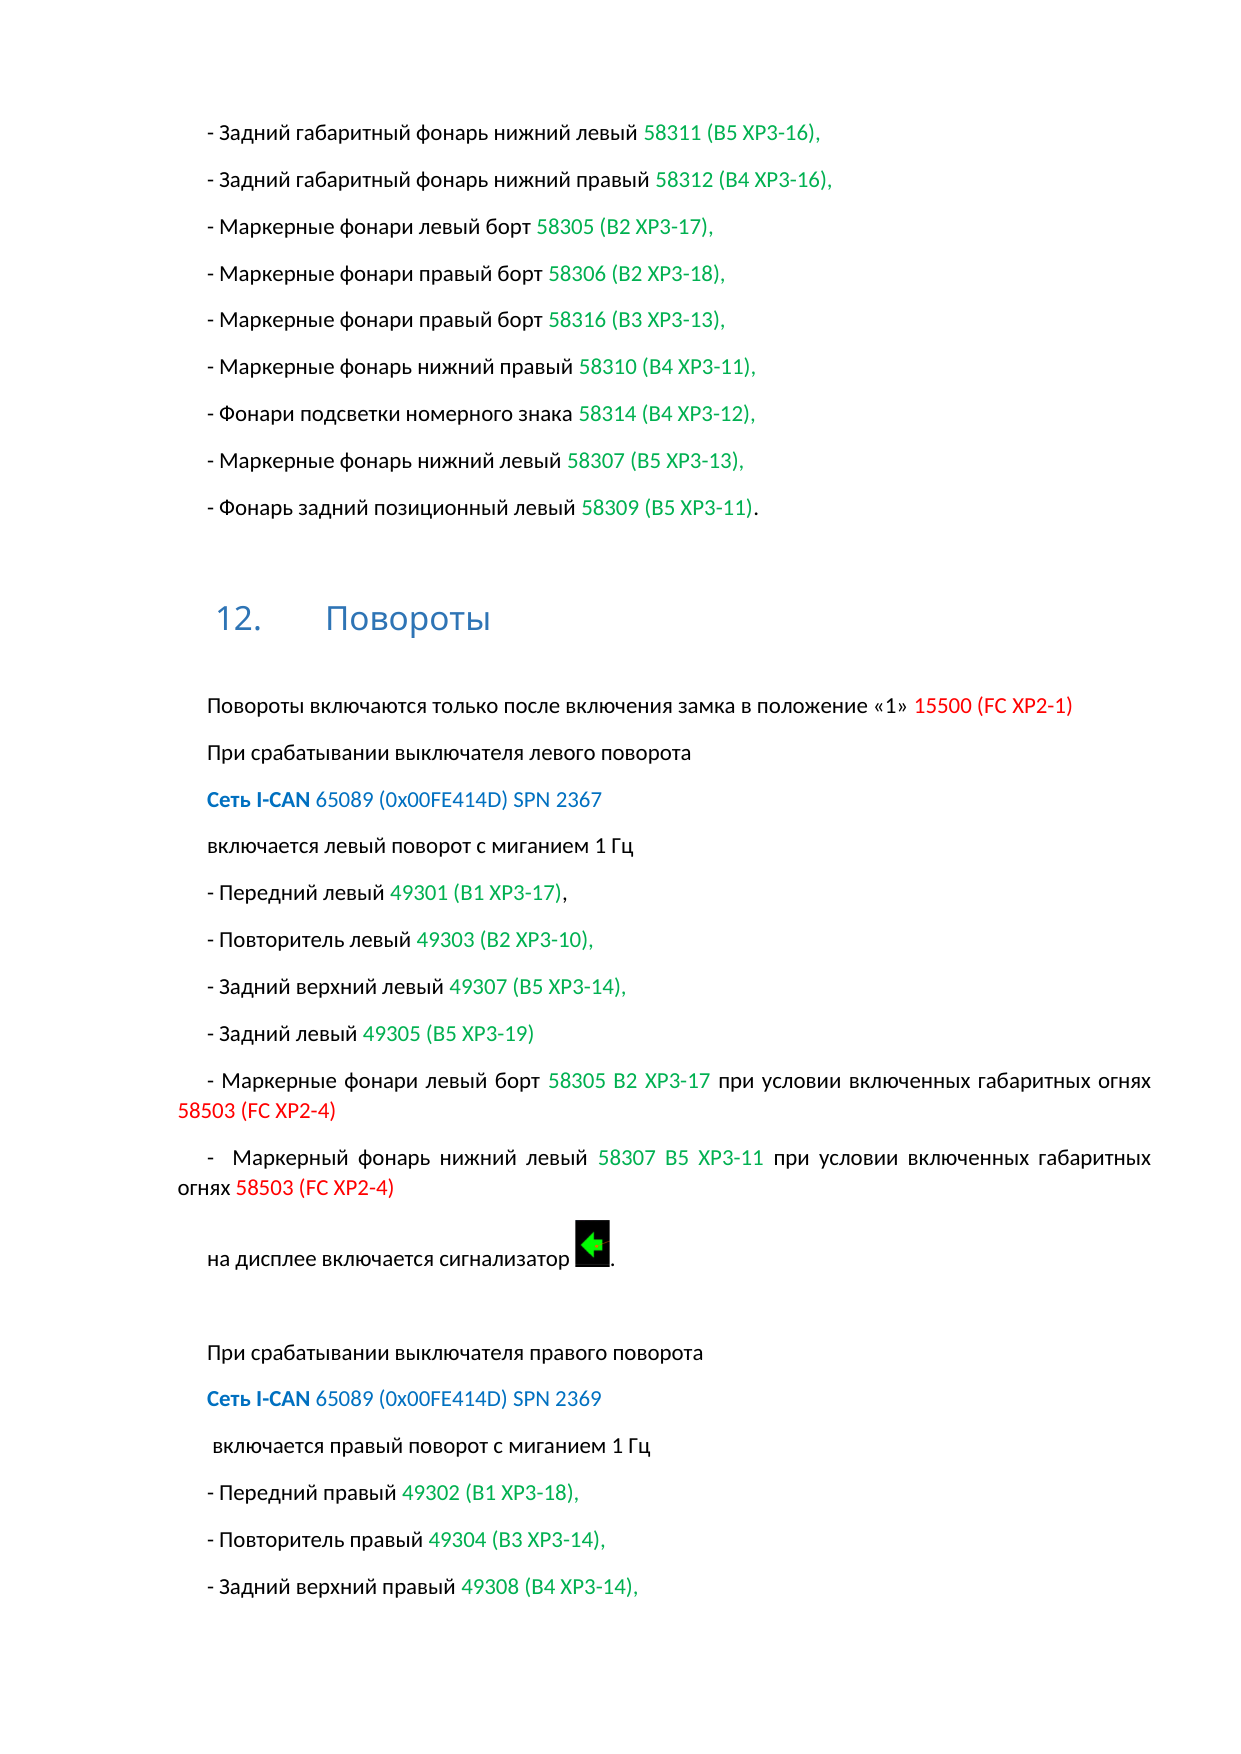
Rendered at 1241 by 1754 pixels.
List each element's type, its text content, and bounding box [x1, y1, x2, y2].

picture [575, 1220, 610, 1267]
text - Маркерные фонарь нижний левый 58307 (В5 ХР3-13), [177, 446, 1152, 474]
text - Маркерный фонарь нижний левый 58307 В5 ХР3-11 при условии включенных габаритных огнях 58503 (FС ХР2-4) [177, 1143, 1152, 1201]
text включается правый поворот с миганием 1 Гц [177, 1431, 1152, 1459]
text - Фонари подсветки номерного знака 58314 (В4 ХР3-12), [177, 399, 1152, 427]
text - Маркерные фонари левый борт 58305 В2 ХР3-17 при условии включенных габаритных огнях 58503 (FС ХР2-4) [177, 1066, 1152, 1124]
text - Повторитель левый 49303 (В2 ХР3-10), [177, 925, 1152, 953]
text - Повторитель правый 49304 (В3 ХР3-14), [177, 1525, 1152, 1553]
text - Задний верхний левый 49307 (В5 ХР3-14), [177, 972, 1152, 1000]
text - Задний габаритный фонарь нижний правый 58312 (В4 ХР3-16), [177, 165, 1152, 193]
text - Маркерные фонари правый борт 58316 (В3 ХР3-13), [177, 306, 1152, 334]
text - Маркерные фонари левый борт 58305 (В2 ХР3-17), [177, 212, 1152, 240]
text При срабатывании выключателя левого поворота [177, 738, 1152, 766]
text на дисплее включается сигнализатор . [177, 1220, 1152, 1272]
text - Маркерные фонари правый борт 58306 (В2 ХР3-18), [177, 259, 1152, 287]
text - Передний правый 49302 (В1 ХР3-18), [177, 1478, 1152, 1506]
text При срабатывании выключателя правого поворота [177, 1338, 1152, 1366]
text - Задний верхний правый 49308 (В4 ХР3-14), [177, 1572, 1152, 1600]
text Повороты включаются только после включения замка в положение «1» 15500 (FC ХР2-1) [177, 691, 1152, 719]
text - Фонарь задний позиционный левый 58309 (В5 ХР3-11). [177, 493, 1152, 521]
text - Передний левый 49301 (В1 ХР3-17), [177, 878, 1152, 907]
text - Задний габаритный фонарь нижний левый 58311 (В5 ХР3-16), [177, 118, 1152, 146]
text Сеть I-CAN 65089 (0x00FE414D) SPN 2369 [177, 1384, 1152, 1412]
text - Задний левый 49305 (В5 ХР3-19) [177, 1019, 1152, 1047]
subtitle Повороты [215, 595, 1152, 641]
text - Маркерные фонарь нижний правый 58310 (В4 ХР3-11), [177, 352, 1152, 381]
text включается левый поворот с миганием 1 Гц [177, 832, 1152, 860]
text Сеть I-CAN 65089 (0x00FE414D) SPN 2367 [177, 785, 1152, 813]
